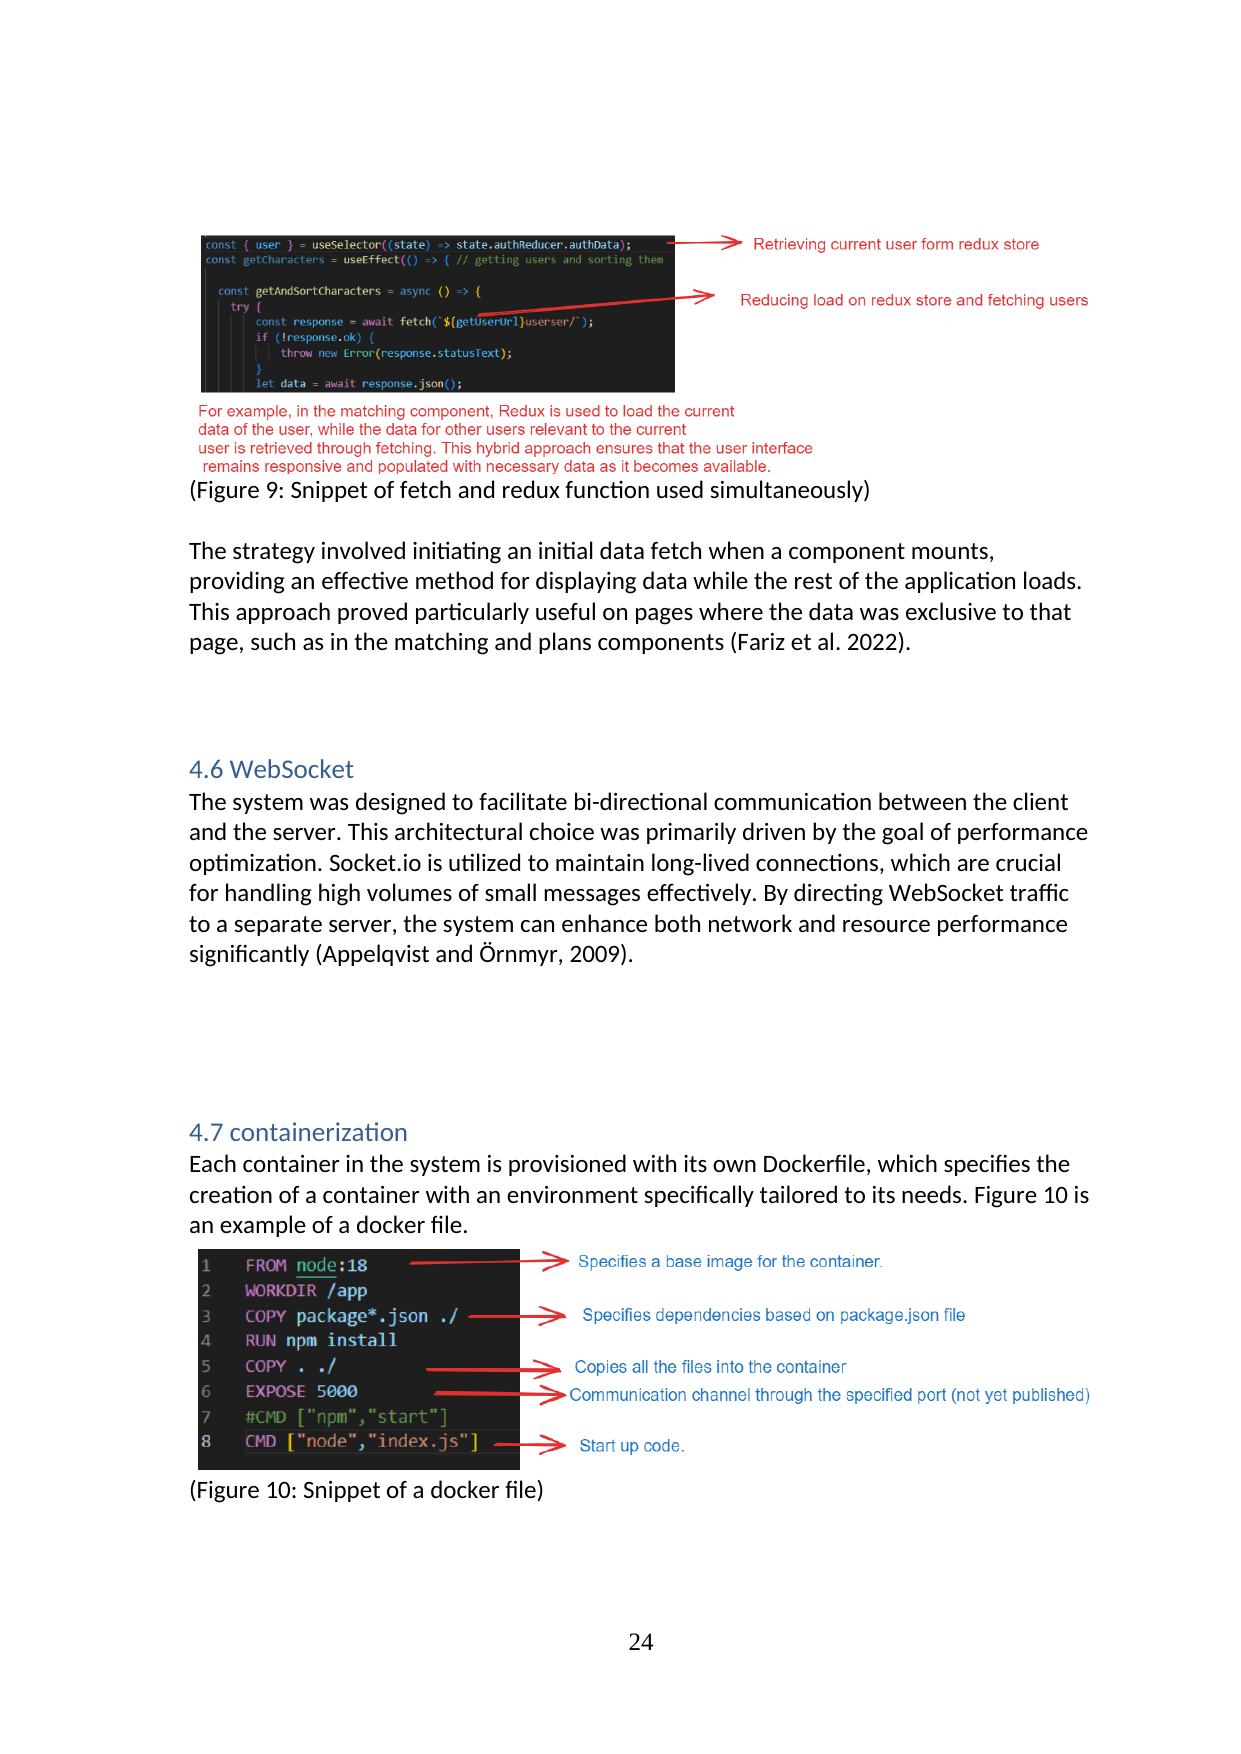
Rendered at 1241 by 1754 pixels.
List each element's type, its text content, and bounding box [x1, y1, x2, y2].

subtitle 4.6 WebSocket [189, 753, 1092, 786]
picture [188, 1240, 1093, 1474]
text The strategy involved initiating an initial data fetch when a component mounts, providing an effective method for displaying data while the rest of the application loads. This approach proved particularly useful on pages where the data was exclusive to that page, such as in the matching and plans components (Fariz et al. 2022). [189, 535, 1092, 657]
text The system was designed to facilitate bi-directional communication between the client and the server. This architectural choice was primarily driven by the goal of performance optimization. Socket.io is utilized to maintain long-lived connections, which are crucial for handling high volumes of small messages effectively. By directing WebSocket traffic to a separate server, the system can enhance both network and resource performance significantly (Appelqvist and Örnmyr, 2009). [189, 786, 1092, 969]
picture [188, 224, 1093, 474]
subtitle 4.7 containerization [189, 1115, 1092, 1148]
text Each container in the system is provisioned with its own Dockerfile, which specifies the creation of a container with an environment specifically tailored to its needs. Figure 10 is an example of a docker file. [189, 1148, 1092, 1240]
text (Figure 10: Snippet of a docker file) [189, 1474, 1092, 1504]
text (Figure 9: Snippet of fetch and redux function used simultaneously) [189, 474, 1092, 504]
